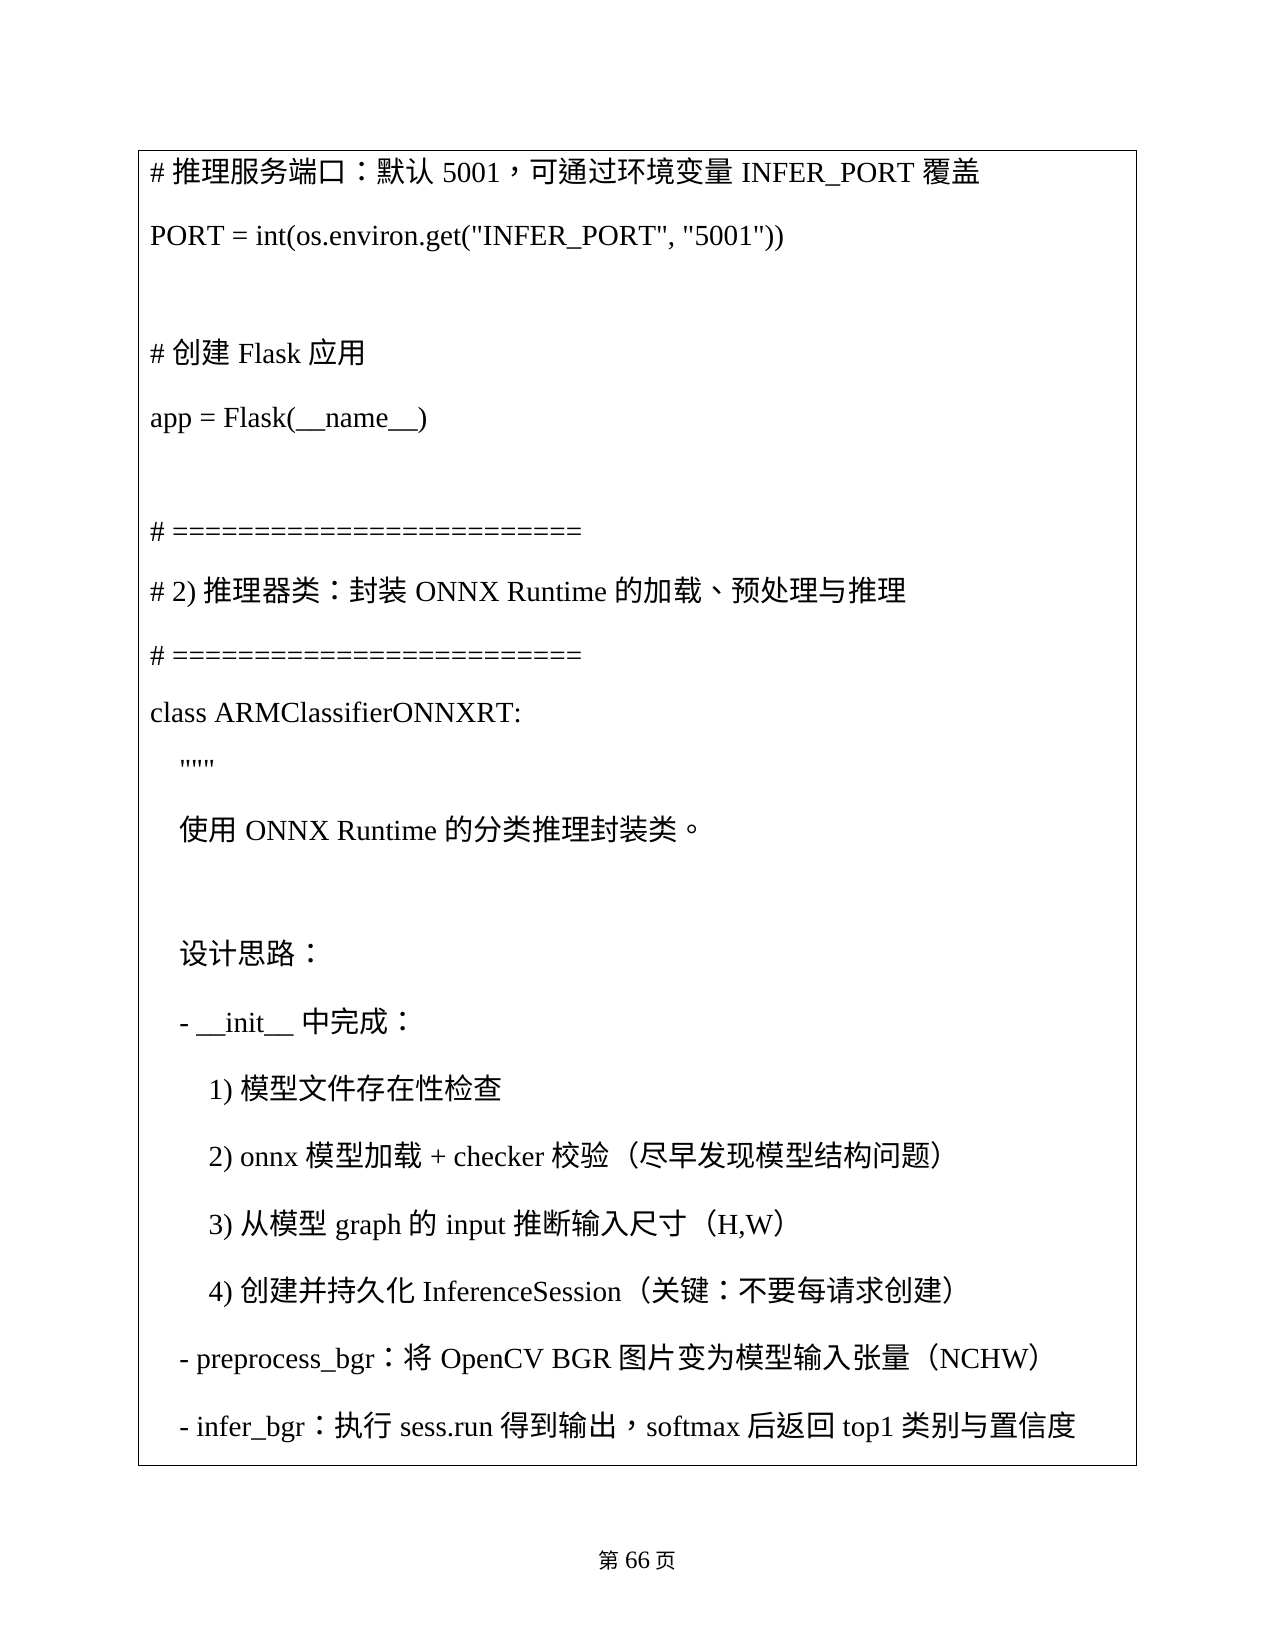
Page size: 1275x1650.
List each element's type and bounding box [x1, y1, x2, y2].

table_header [139, 151, 1136, 1465]
